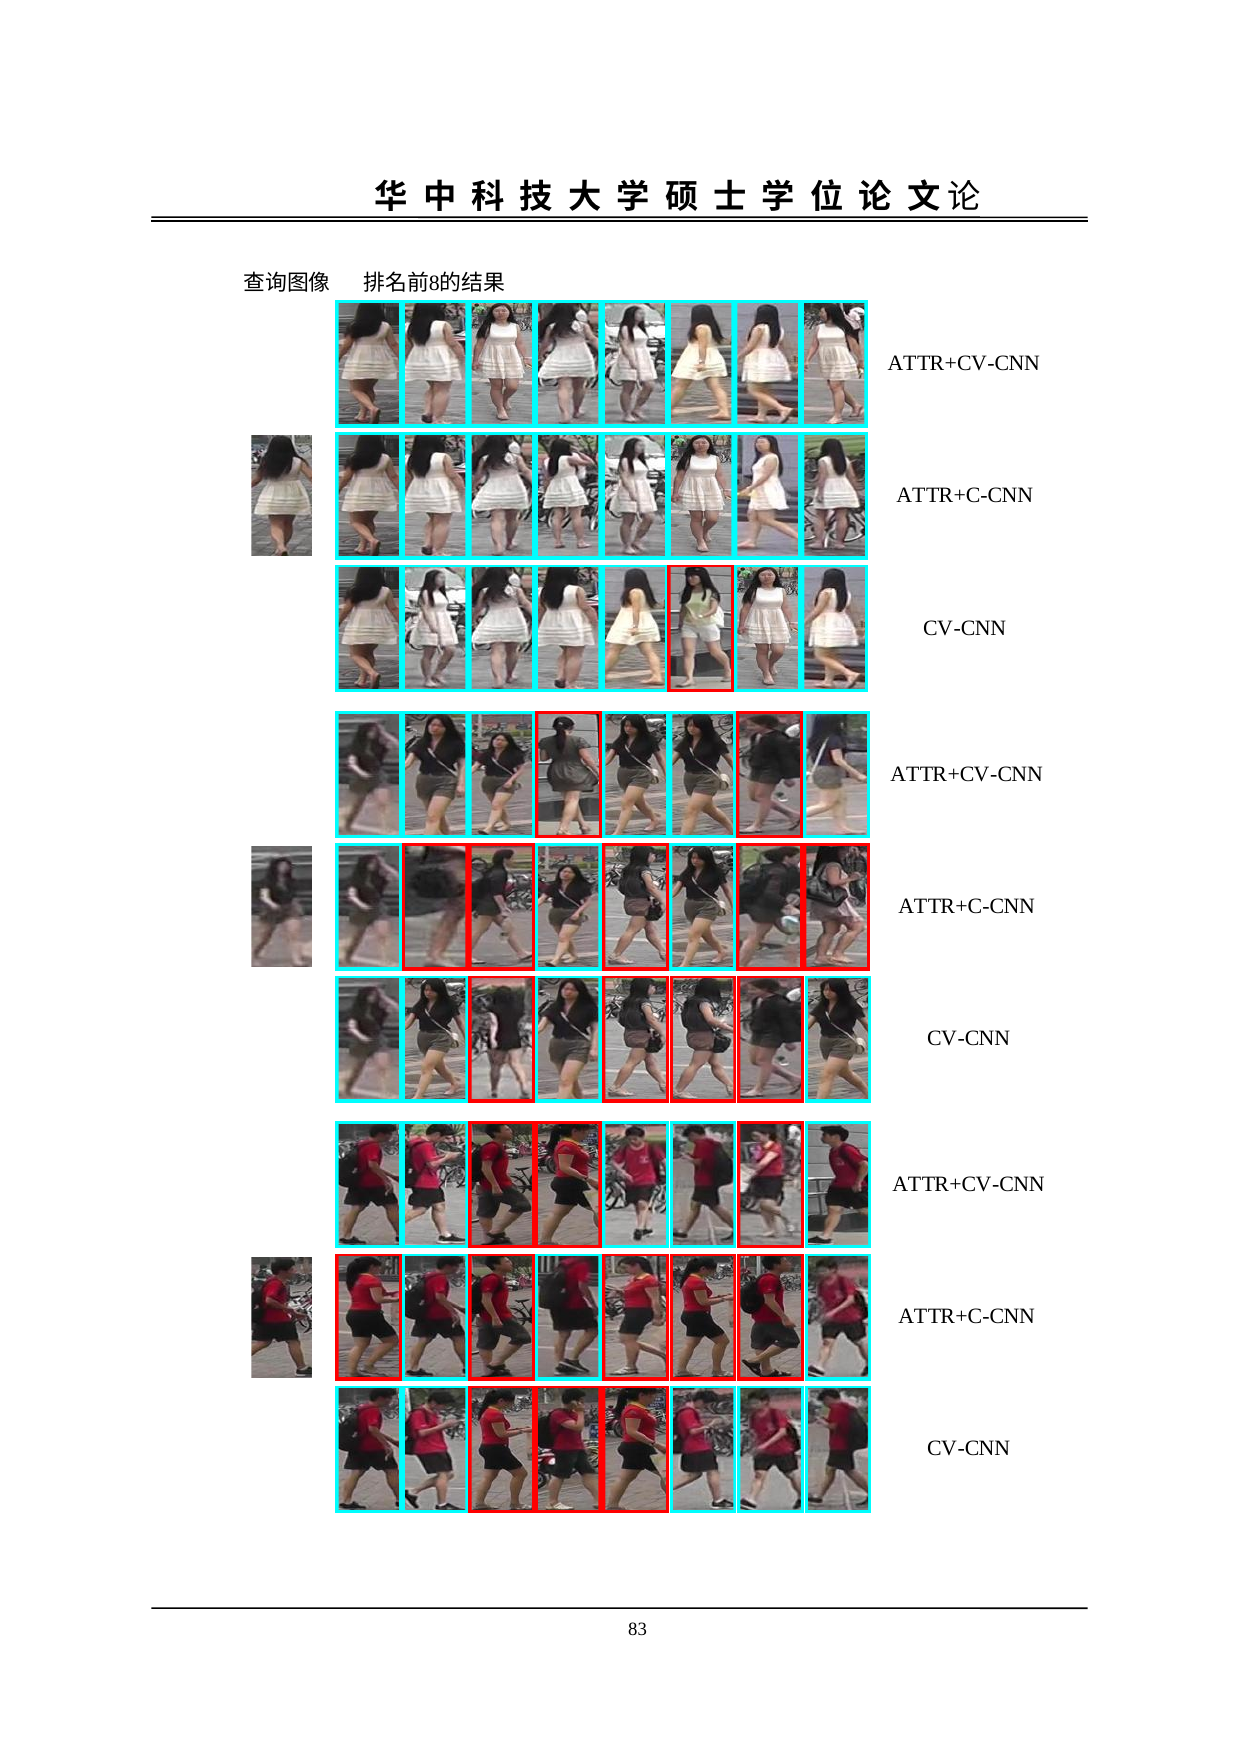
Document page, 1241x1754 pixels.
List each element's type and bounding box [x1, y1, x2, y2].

table_header [165, 267, 1075, 1536]
